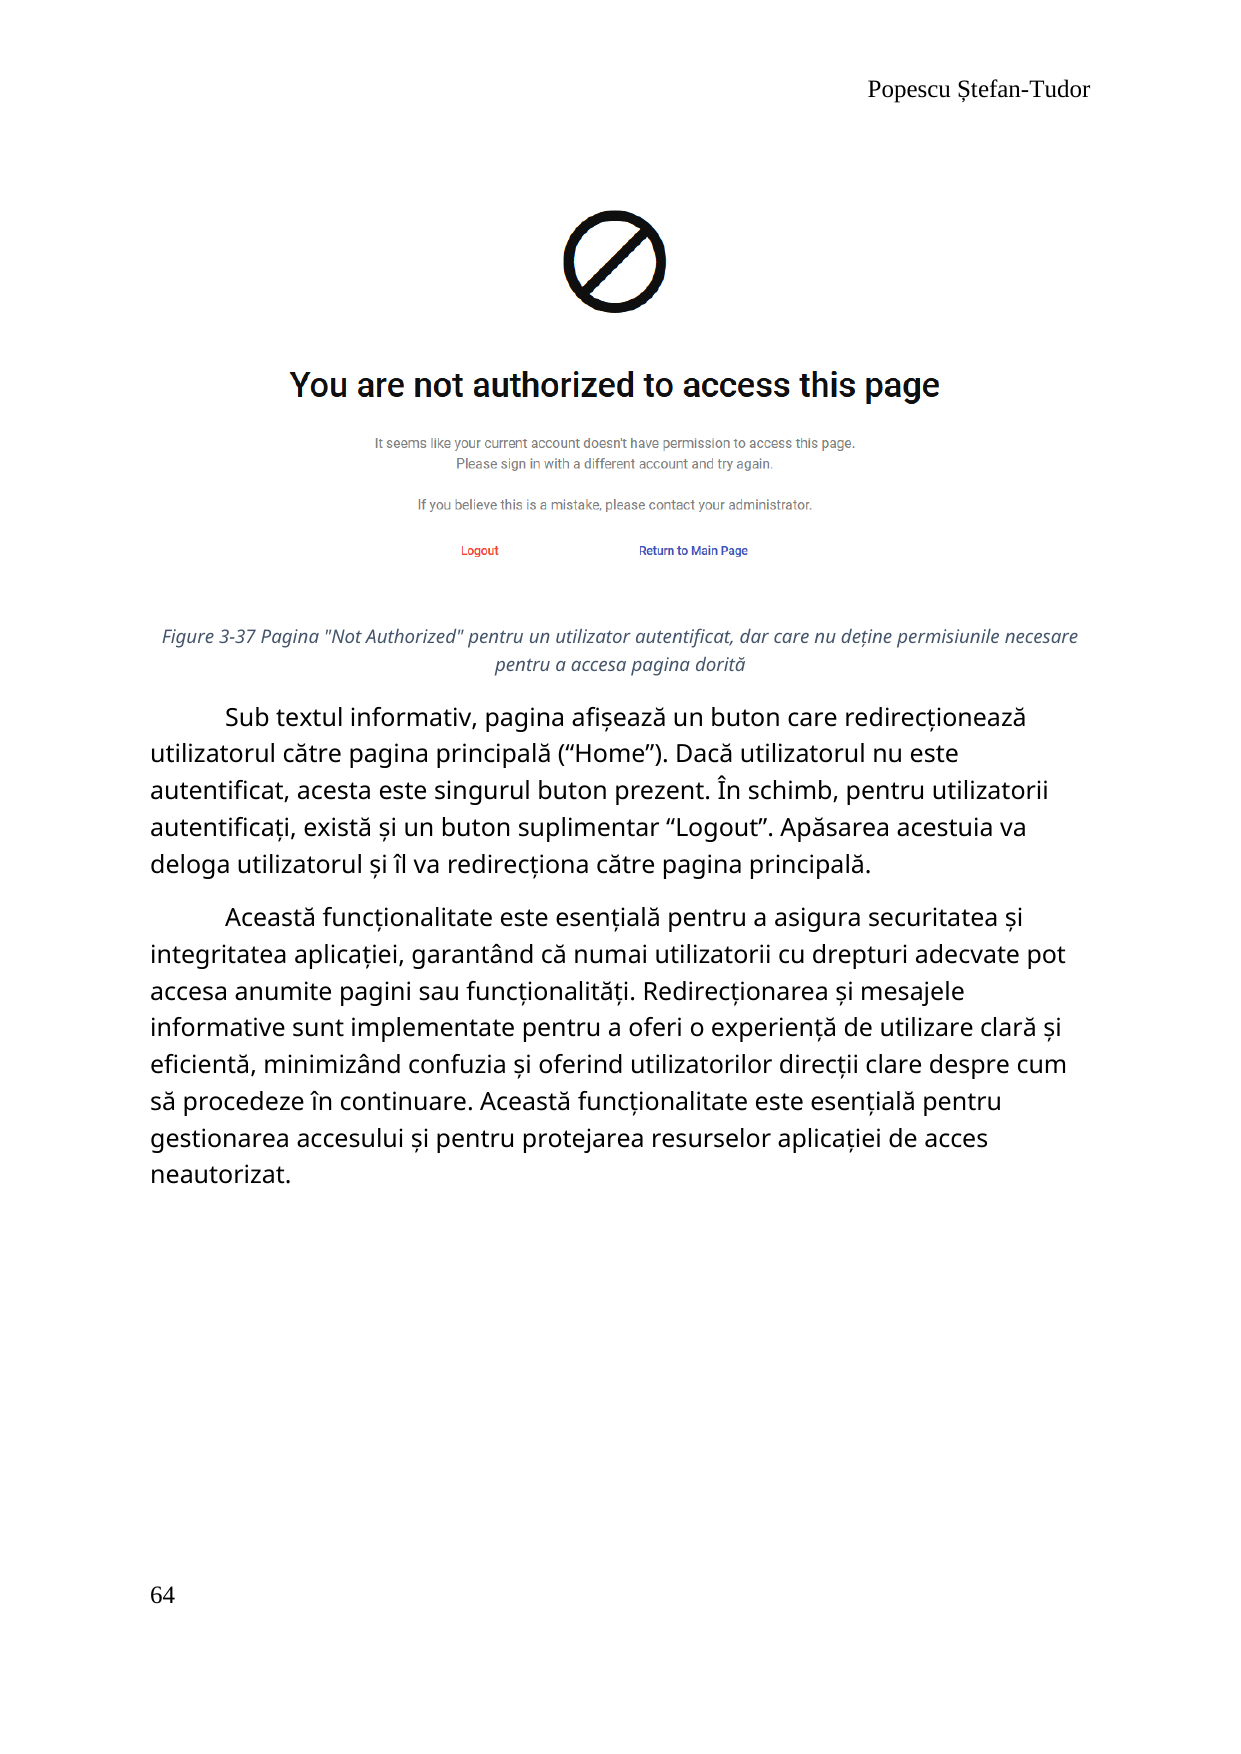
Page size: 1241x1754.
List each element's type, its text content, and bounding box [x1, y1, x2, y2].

picture [266, 169, 974, 604]
text Sub textul informativ, pagina afișează un buton care redirecționează utilizatorul către pagina principală (“Home”). Dacă utilizatorul nu este autentificat, acesta este singurul buton prezent. În schimb, pentru utilizatorii autentificați, există și un buton suplimentar “Logout”. Apăsarea acestuia va deloga utilizatorul și îl va redirecționa către pagina principală. [150, 699, 1090, 880]
text Această funcționalitate este esențială pentru a asigura securitatea și integritatea aplicației, garantând că numai utilizatorii cu drepturi adecvate pot accesa anumite pagini sau funcționalități. Redirecționarea și mesajele informative sunt implementate pentru a oferi o experiență de utilizare clară și eficientă, minimizând confuzia și oferind utilizatorilor direcții clare despre cum să procedeze în continuare. Această funcționalitate este esențială pentru gestionarea accesului și pentru protejarea resurselor aplicației de acces neautorizat. [150, 900, 1090, 1191]
